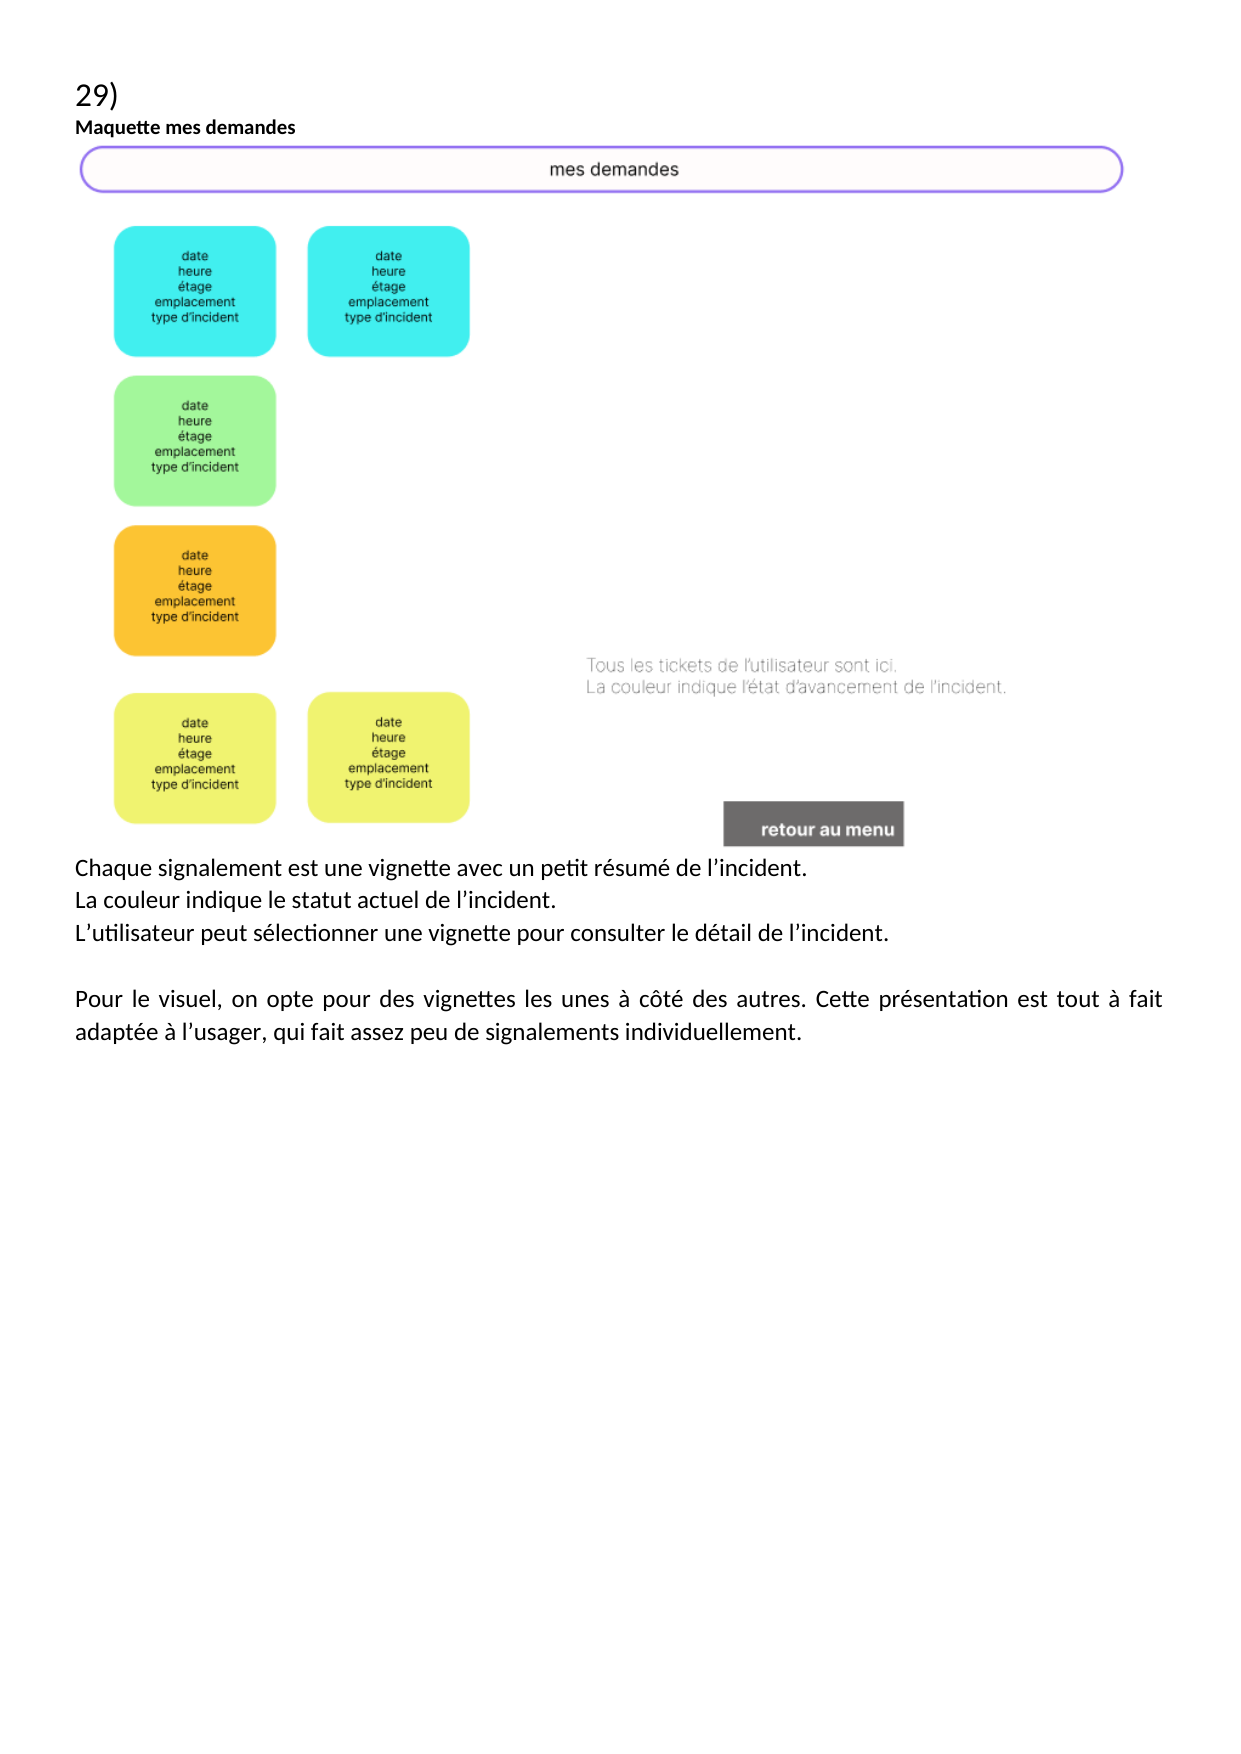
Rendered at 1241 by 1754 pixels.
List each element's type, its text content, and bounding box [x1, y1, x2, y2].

text Pour le visuel, on opte pour des vignettes les unes à côté des autres. Cette présentation est tout à fait adaptée à l’usager, qui fait assez peu de signalements individuellement. [75, 983, 1165, 1047]
text Maquette mes demandes [75, 114, 1165, 140]
text La couleur indique le statut actuel de l’incident. [75, 884, 1165, 915]
picture [75, 141, 1128, 850]
text Chaque signalement est une vignette avec un petit résumé de l’incident. [75, 852, 1165, 882]
text L’utilisateur peut sélectionner une vignette pour consulter le détail de l’incident. [75, 917, 1165, 948]
